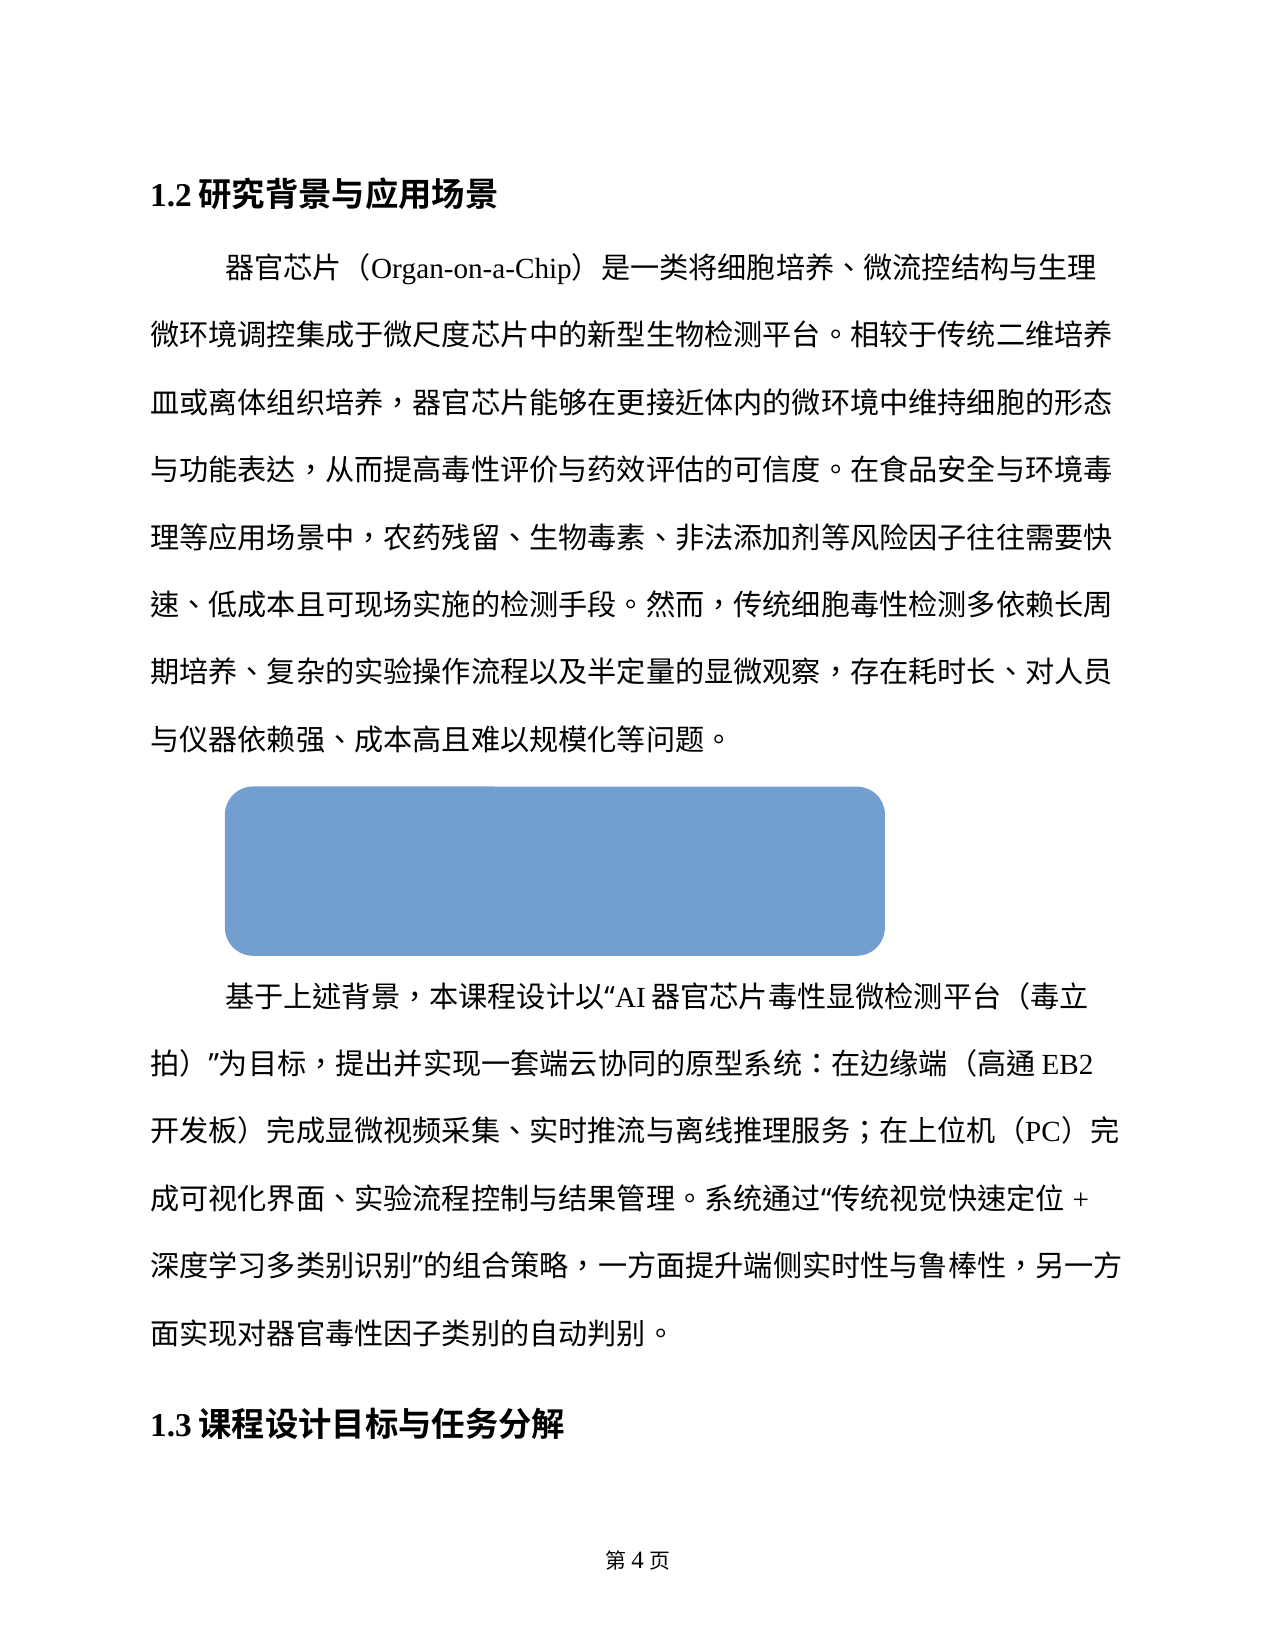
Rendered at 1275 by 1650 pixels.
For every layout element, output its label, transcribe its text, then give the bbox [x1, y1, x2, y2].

text 1.3课程设计目标与任务分解 [150, 1401, 1125, 1447]
text 基于上述背景，本课程设计以“AI器官芯片毒性显微检测平台（毒立拍）”为目标，提出并实现一套端云协同的原型系统：在边缘端（高通EB2开发板）完成显微视频采集、实时推流与离线推理服务；在上位机（PC）完成可视化界面、实验流程控制与结果管理。系统通过“传统视觉快速定位 + 深度学习多类别识别”的组合策略，一方面提升端侧实时性与鲁棒性，另一方面实现对器官毒性因子类别的自动判别。 [150, 976, 1125, 1353]
text 1.2研究背景与应用场景 [150, 171, 1125, 216]
text 器官芯片（Organ-on-a-Chip）是一类将细胞培养、微流控结构与生理微环境调控集成于微尺度芯片中的新型生物检测平台。相较于传统二维培养皿或离体组织培养，器官芯片能够在更接近体内的微环境中维持细胞的形态与功能表达，从而提高毒性评价与药效评估的可信度。在食品安全与环境毒理等应用场景中，农药残留、生物毒素、非法添加剂等风险因子往往需要快速、低成本且可现场实施的检测手段。然而，传统细胞毒性检测多依赖长周期培养、复杂的实验操作流程以及半定量的显微观察，存在耗时长、对人员与仪器依赖强、成本高且难以规模化等问题。 [150, 247, 1125, 759]
